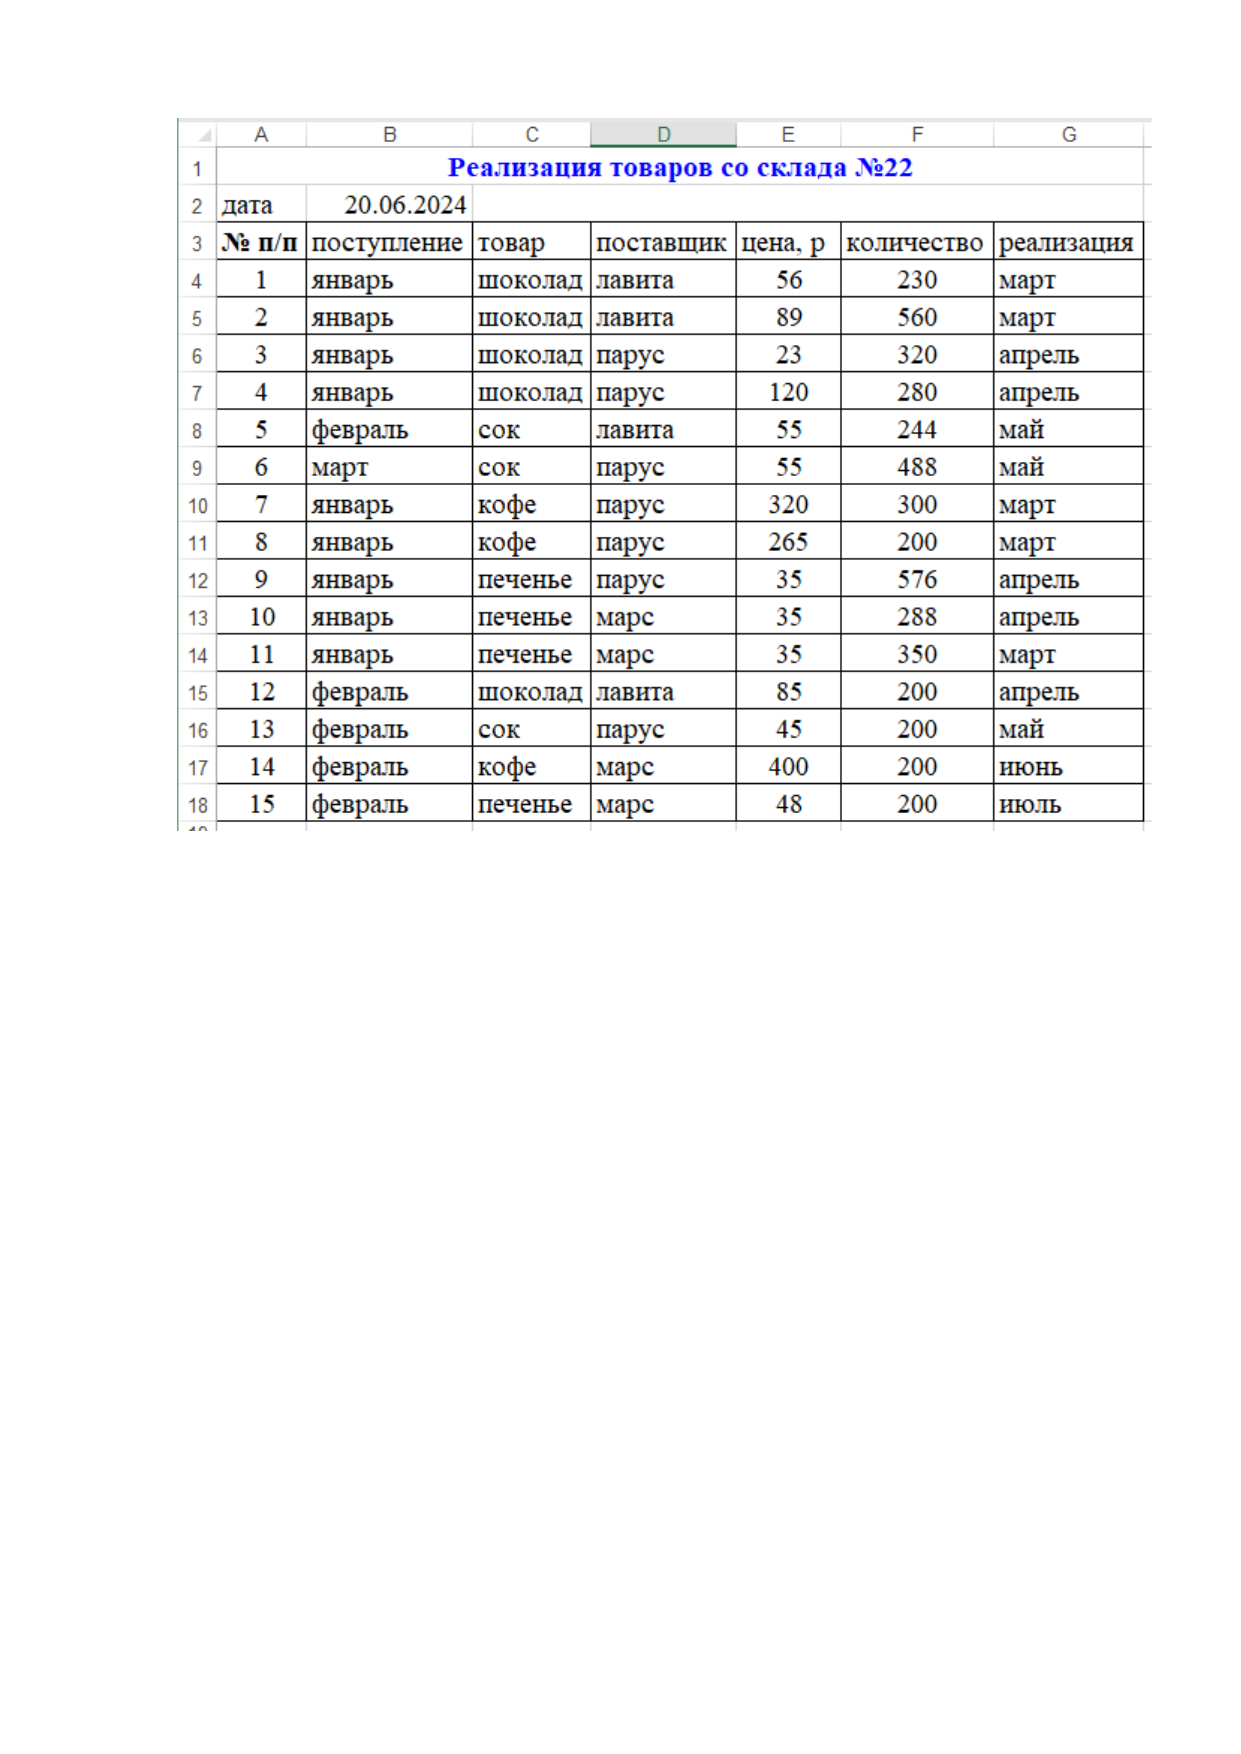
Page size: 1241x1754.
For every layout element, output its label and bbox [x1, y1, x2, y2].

picture [177, 118, 1152, 831]
